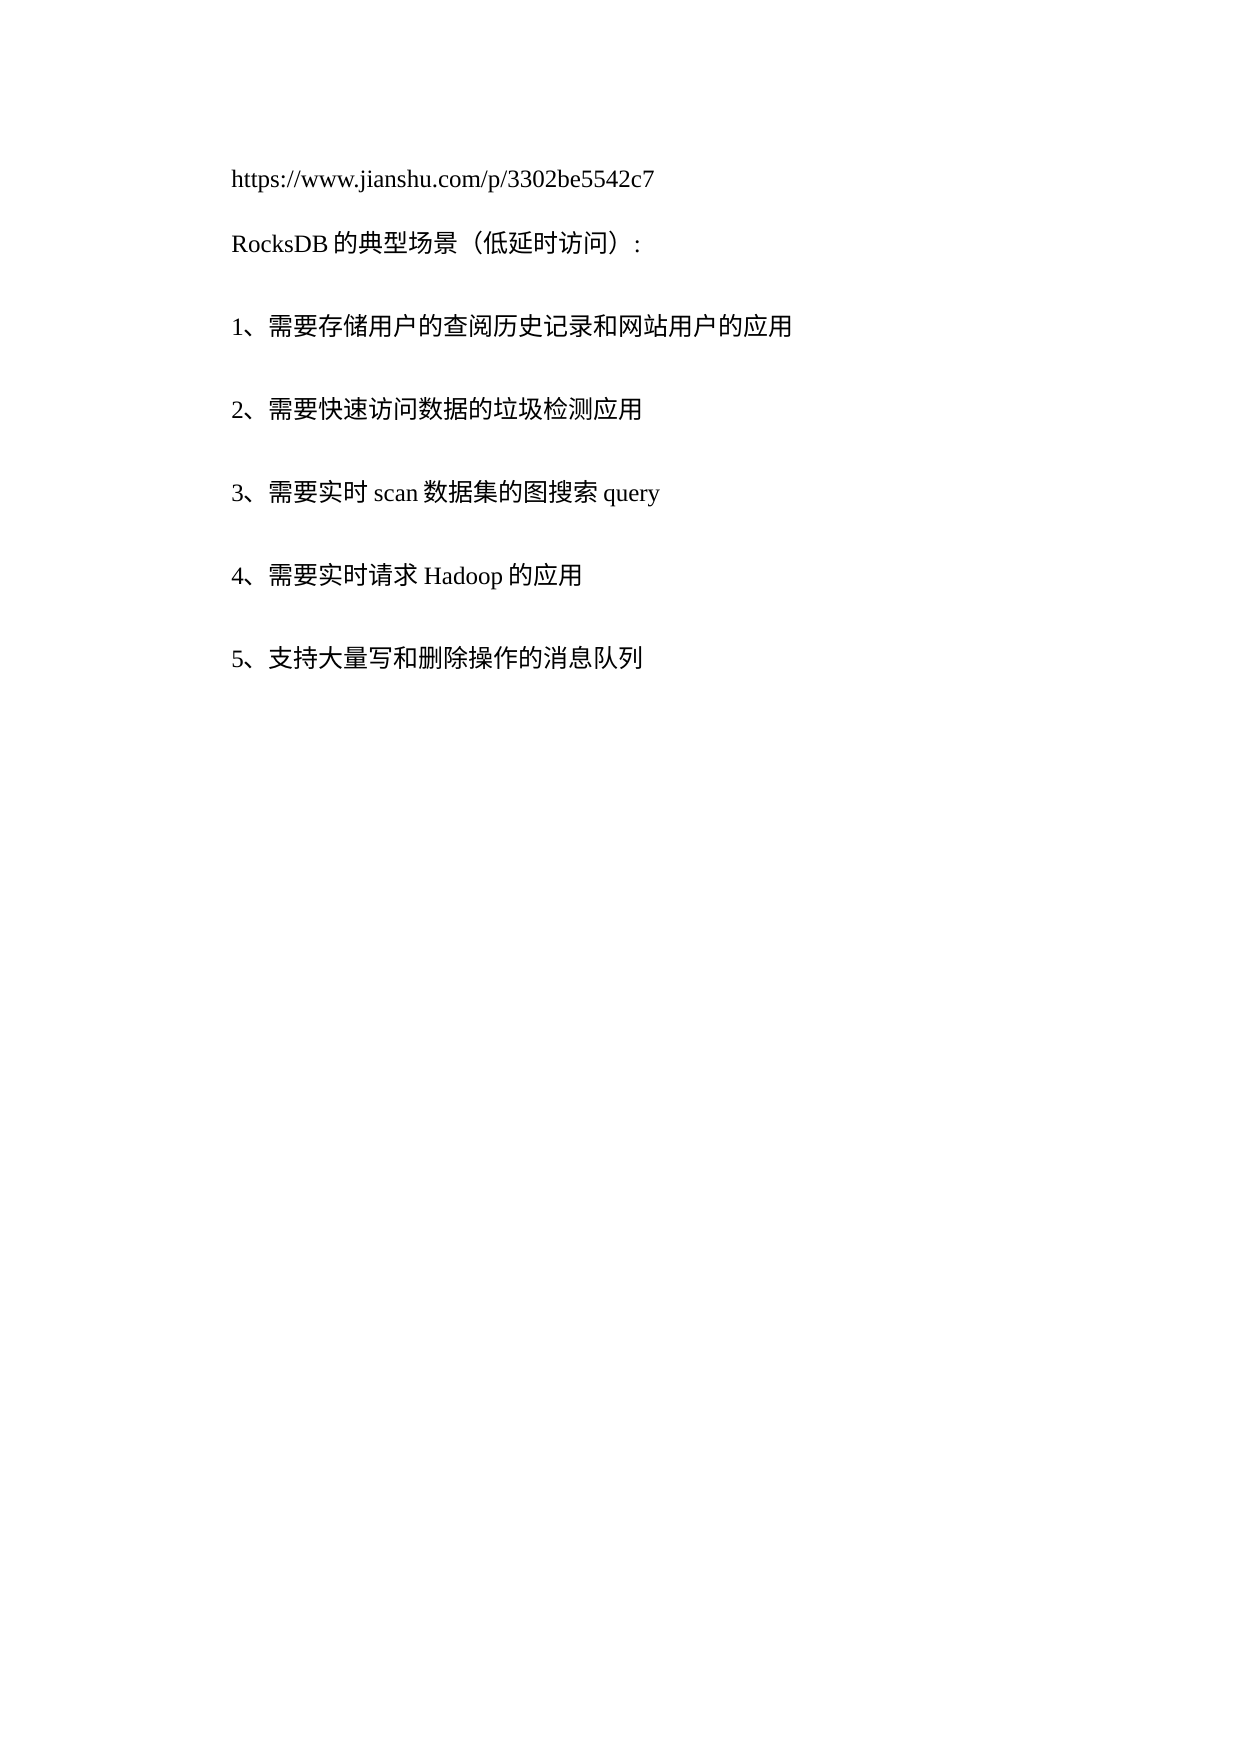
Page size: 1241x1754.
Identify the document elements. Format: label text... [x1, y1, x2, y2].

list 需要实时请求Hadoop的应用 [187, 541, 1053, 606]
list 支持大量写和删除操作的消息队列 [187, 624, 1053, 689]
list 需要快速访问数据的垃圾检测应用 [187, 375, 1053, 440]
text RocksDB的典型场景（低延时访问）: [187, 209, 1053, 274]
list 需要存储用户的查阅历史记录和网站用户的应用 [187, 292, 1053, 357]
list 需要实时scan数据集的图搜索query [187, 458, 1053, 523]
text https://www.jianshu.com/p/3302be5542c7 [187, 162, 1053, 194]
